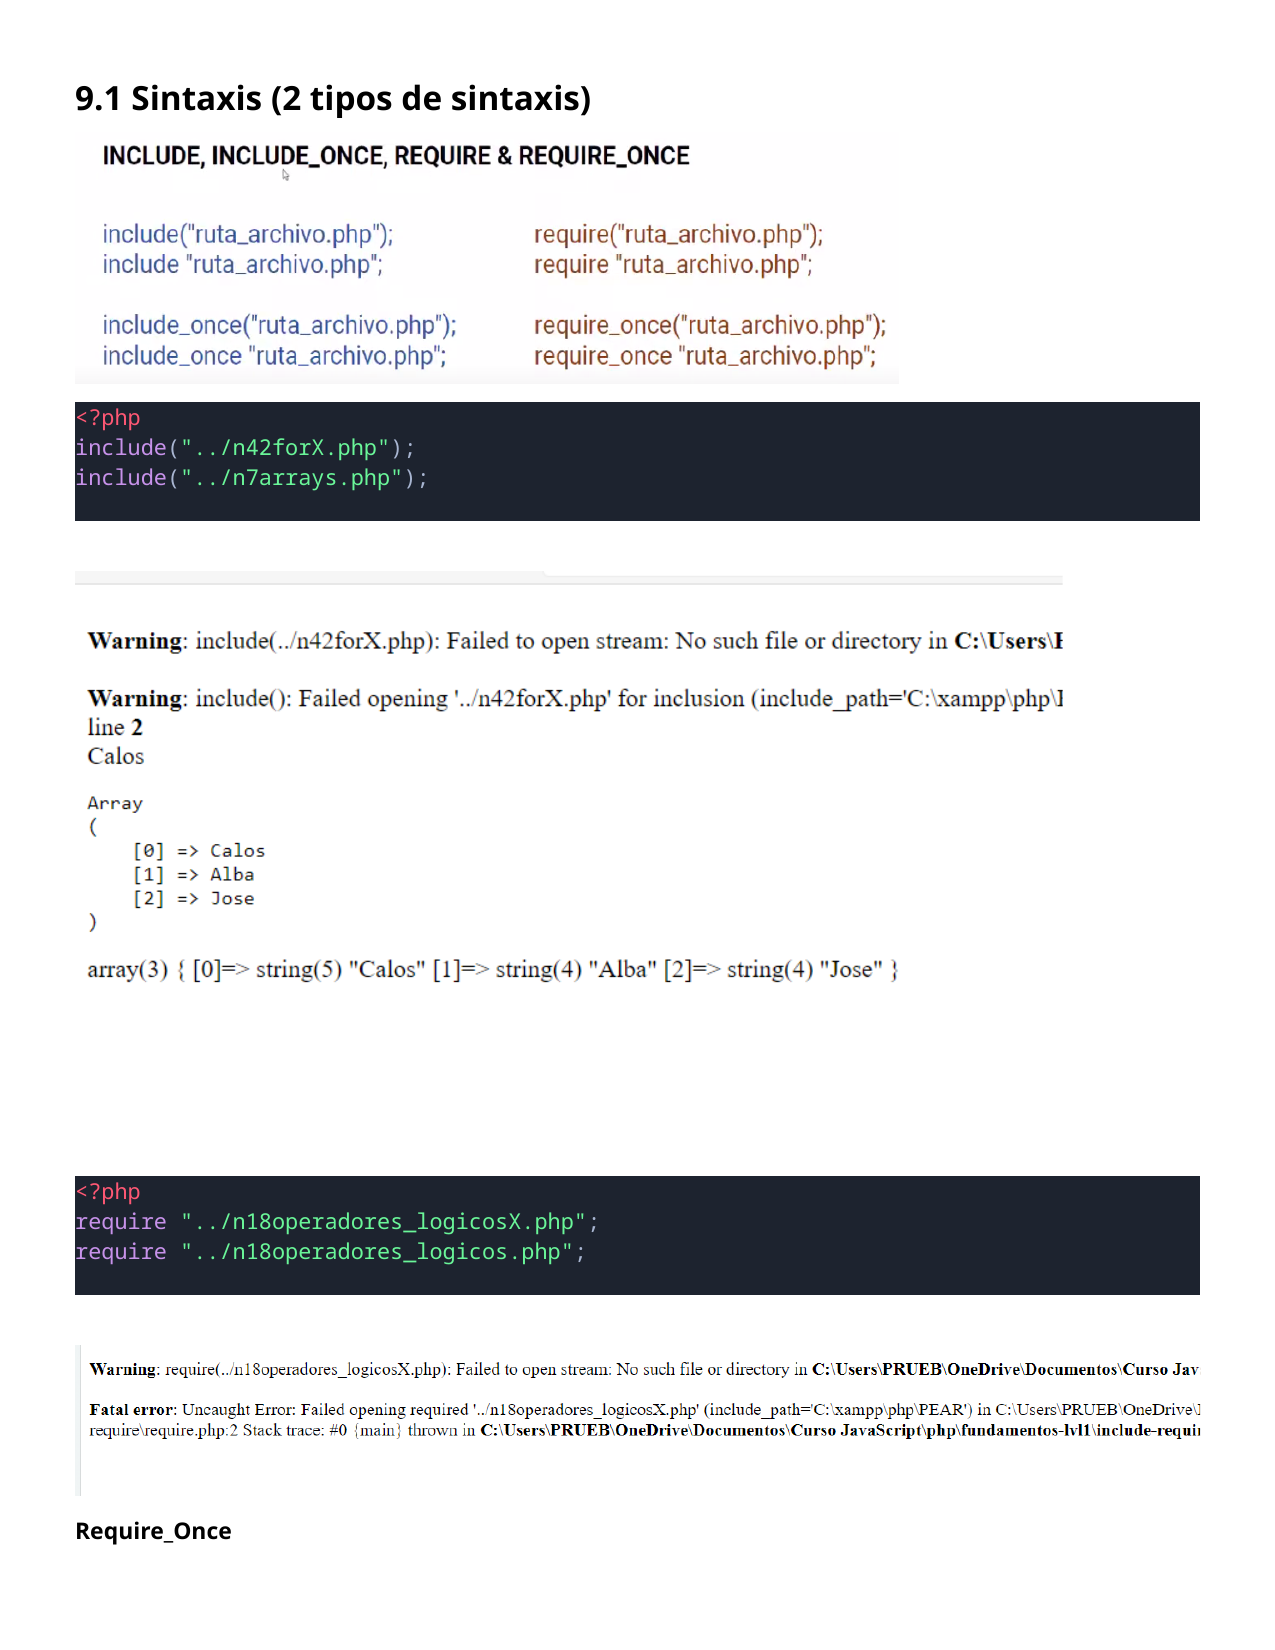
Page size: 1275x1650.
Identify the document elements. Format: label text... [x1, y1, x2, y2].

picture [75, 571, 1063, 1006]
text <?php [75, 1176, 1200, 1206]
text <?php [75, 402, 1200, 432]
text Require_Once [75, 1515, 1200, 1546]
picture [75, 132, 899, 384]
text include("../n7arrays.php"); [75, 462, 1200, 492]
picture [75, 1345, 1200, 1496]
subtitle 9.1 Sintaxis (2 tipos de sintaxis) [75, 75, 1200, 120]
text require "../n18operadores_logicos.php"; [75, 1236, 1200, 1265]
text include("../n42forX.php"); [75, 432, 1200, 462]
text require "../n18operadores_logicosX.php"; [75, 1206, 1200, 1236]
